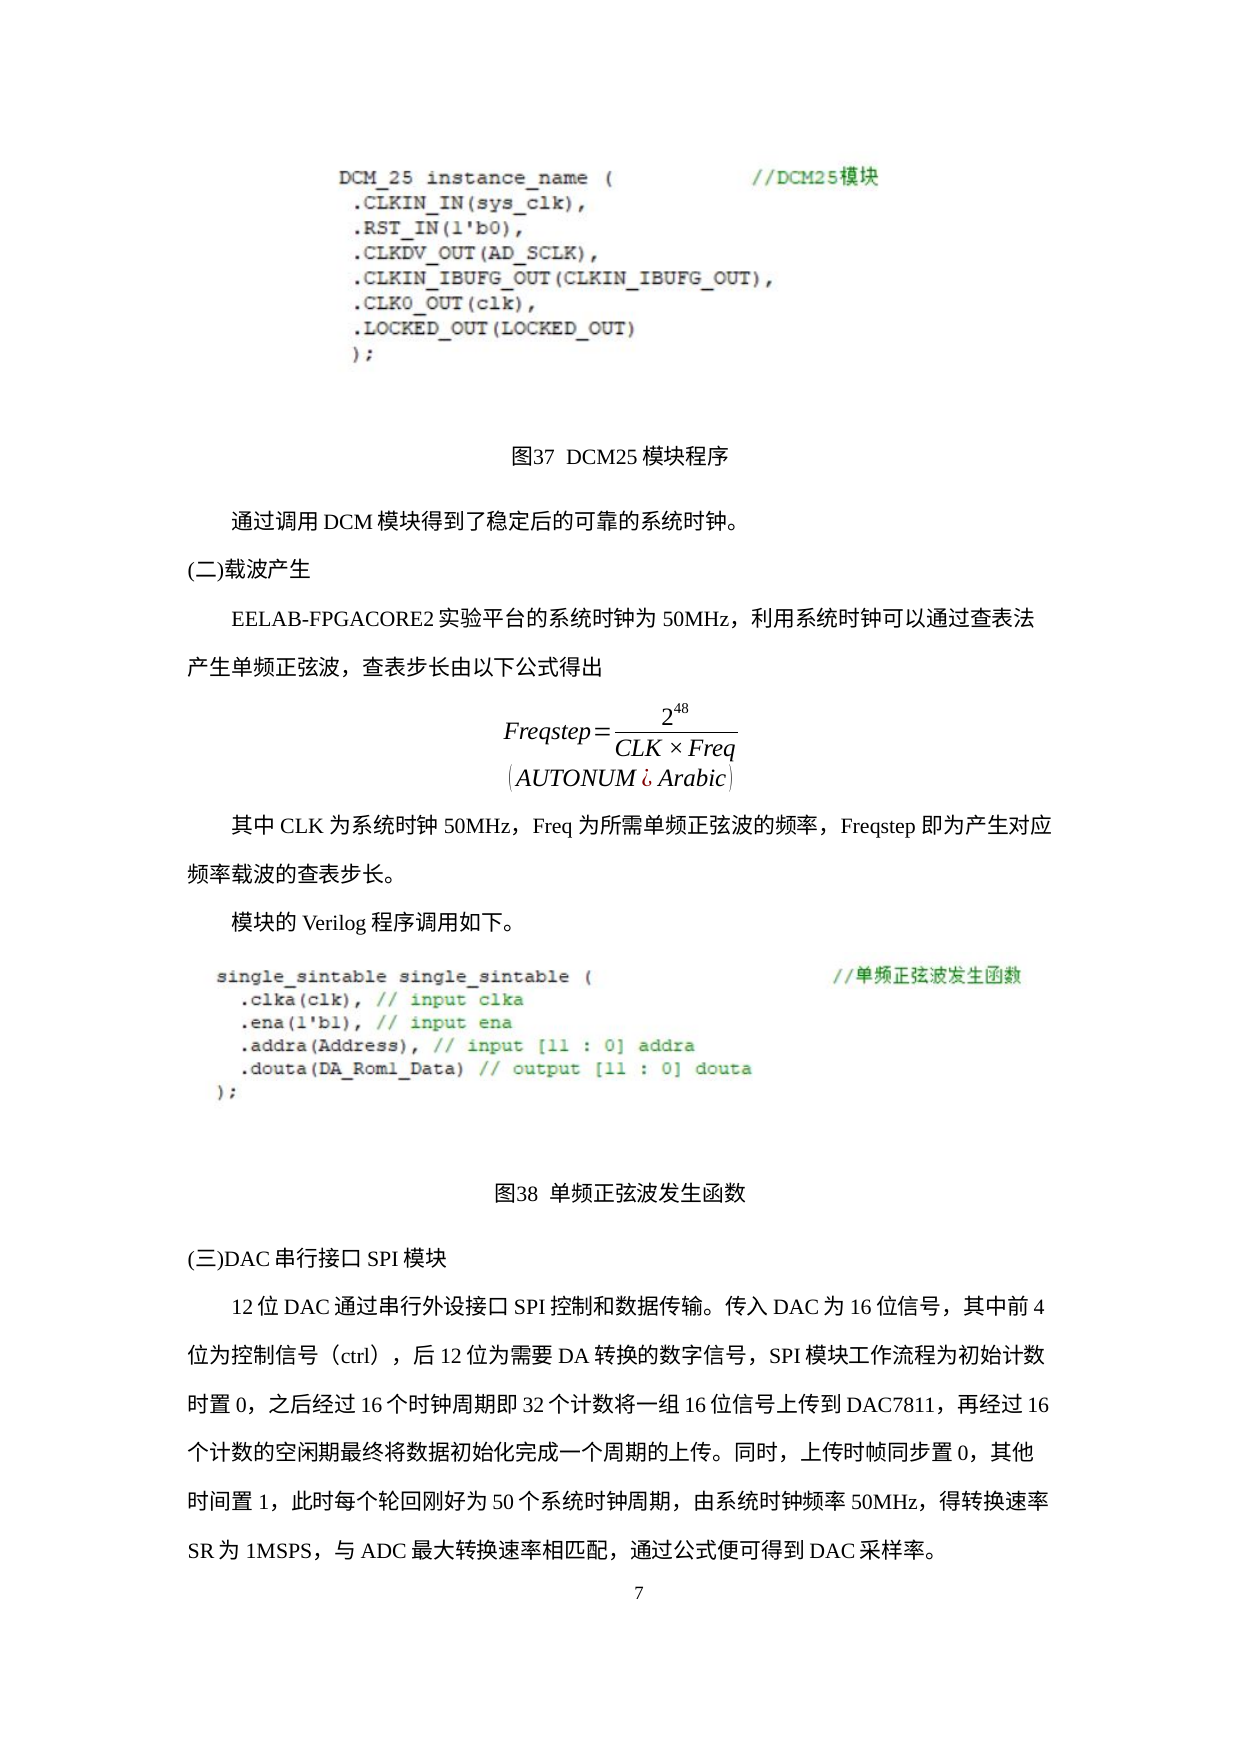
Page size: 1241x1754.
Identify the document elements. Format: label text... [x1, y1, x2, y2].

text 其中 CLK 为系统时钟 50MHz，Freq 为所需单频正弦波的频率，Freqstep 即为产生对应频率载波的查表步长。 [187, 807, 1053, 889]
subtitle DAC串行接口 SPI模块 [187, 1240, 1053, 1273]
picture [318, 151, 922, 382]
text EELAB-FPGACORE2实验平台的系统时钟为 50MHz，利用系统时钟可以通过查表法产生单频正弦波，查表步长由以下公式得出 [187, 600, 1053, 682]
text 12位DAC通过串行外设接口SPI控制和数据传输。传入DAC为16位信号，其中前4位为控制信号（ctrl），后12位为需要DA转换的数字信号，SPI模块工作流程为初始计数时置0，之后经过16个时钟周期即32个计数将一组16位信号上传到DAC7811，再经过16个计数的空闲期最终将数据初始化完成一个周期的上传。同时，上传时帧同步置0，其他时间置 1，此时每个轮回刚好为50个系统时钟周期，由系统时钟频率50MHz，得转换速率SR为 1MSPS，与ADC最大转换速率相匹配，通过公式便可得到DAC采样率。 [187, 1289, 1053, 1565]
text 通过调用DCM模块得到了稳定后的可靠的系统时钟。 [187, 504, 1053, 536]
text 单频正弦波发生函数 [187, 1177, 1053, 1209]
picture [187, 952, 1053, 1120]
text DCM25模块程序 [187, 440, 1053, 472]
text 模块的 Verilog 程序调用如下。 [187, 904, 1053, 937]
subtitle 载波产生 [187, 552, 1053, 584]
